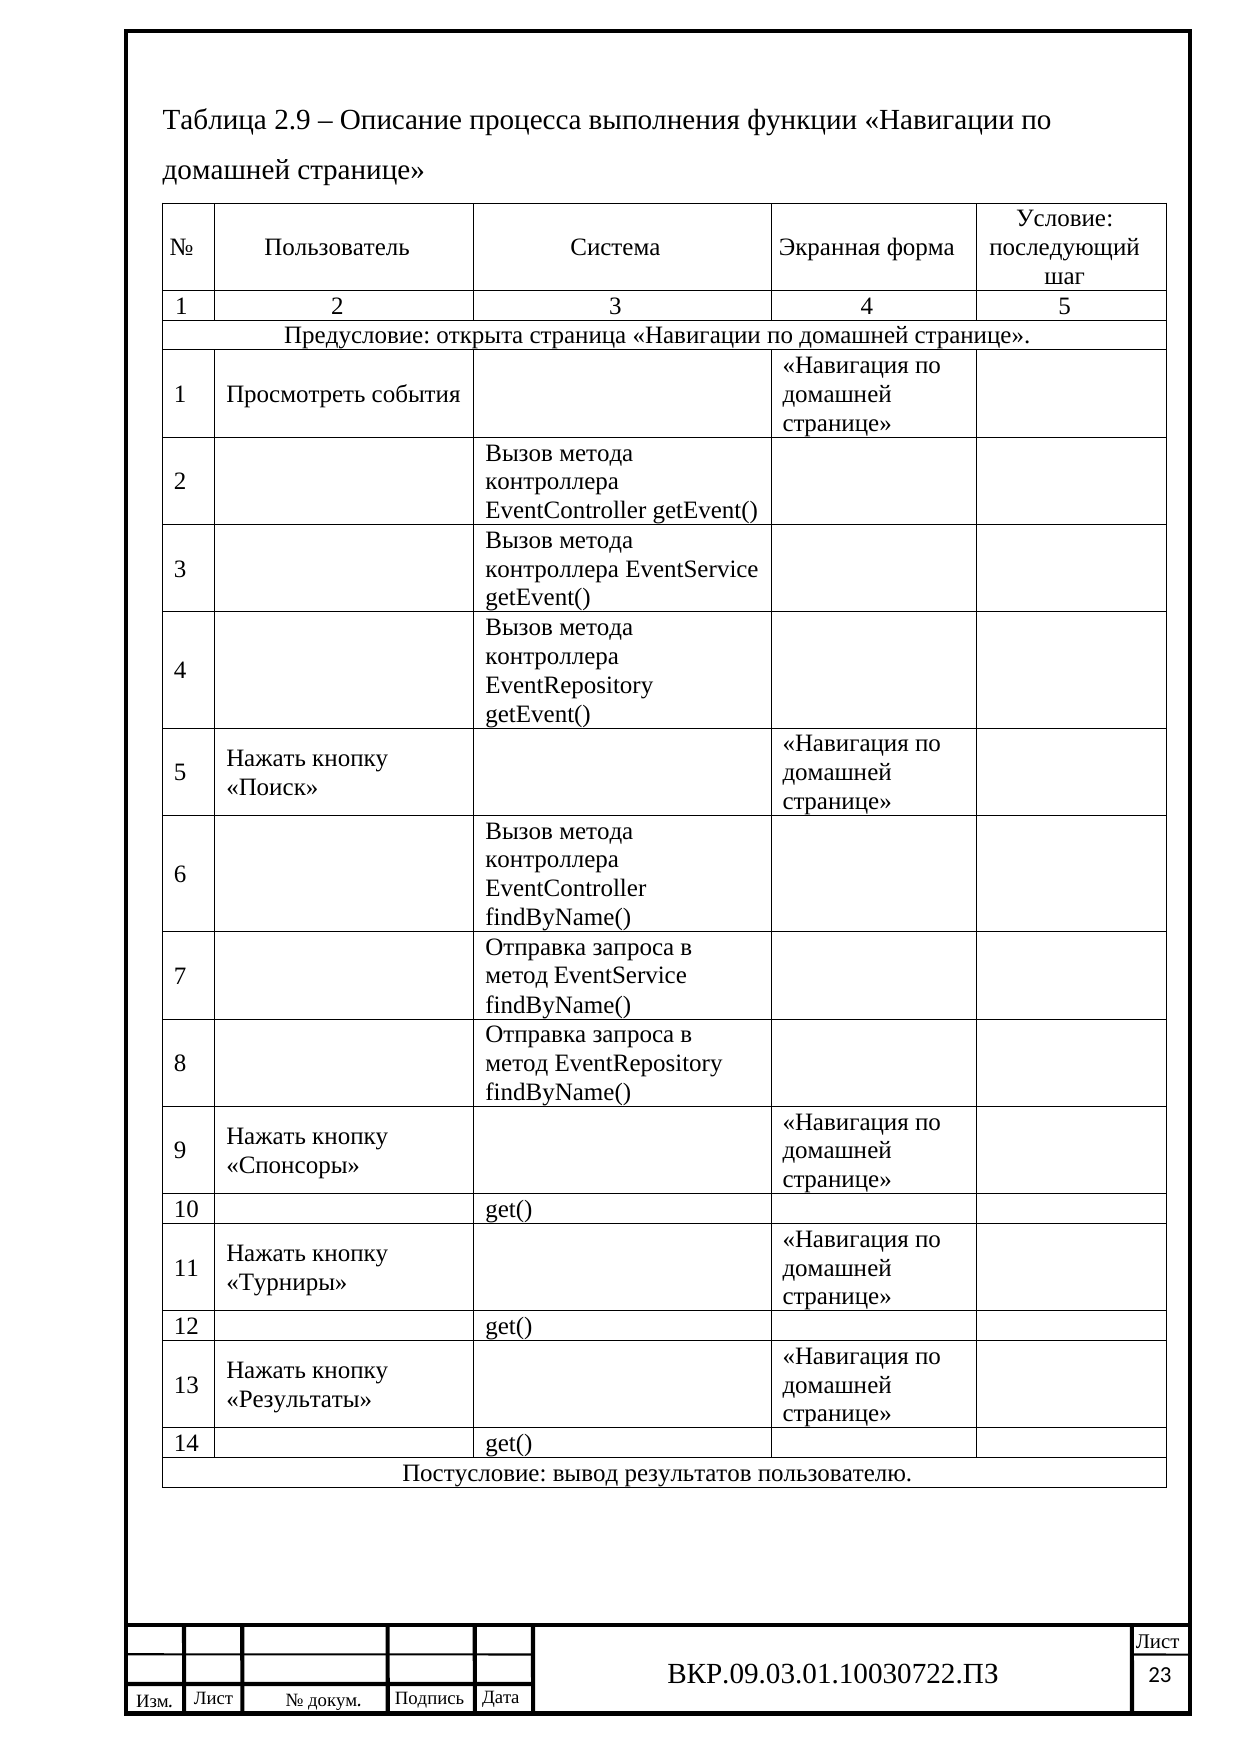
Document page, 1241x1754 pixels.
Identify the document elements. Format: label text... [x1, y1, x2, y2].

table_cell [977, 1341, 1166, 1427]
table_cell [772, 1428, 976, 1457]
table_cell [215, 1194, 473, 1223]
table_cell «Навигация по домашней странице» [772, 1224, 976, 1310]
table_cell [977, 1428, 1166, 1457]
table_cell [215, 438, 473, 524]
table_cell [772, 816, 976, 931]
table_cell «Навигация по домашней странице» [772, 1341, 976, 1427]
table_cell [474, 1341, 771, 1427]
table_header № [163, 204, 214, 290]
table_cell «Навигация по домашней странице» [772, 1107, 976, 1193]
table_cell [215, 525, 473, 611]
table_cell Просмотреть события [215, 350, 473, 437]
table_cell 2 [215, 291, 473, 319]
table_cell 5 [977, 291, 1166, 319]
table_cell [215, 1428, 473, 1457]
table_cell Отправка запроса в метод EventRepository findByName() [474, 1020, 771, 1106]
table_cell 1 [163, 291, 214, 319]
table_cell 2 [163, 438, 214, 524]
table_cell [215, 816, 473, 931]
table_cell [215, 932, 473, 1018]
table_cell Вызов метода контроллера EventController findByName() [474, 816, 771, 931]
table_cell 13 [163, 1341, 214, 1427]
table_cell 14 [163, 1428, 214, 1457]
table_header Условие: последующий шаг [977, 204, 1166, 290]
table_cell 6 [163, 816, 214, 931]
table_cell [977, 816, 1166, 931]
table_cell [474, 1107, 771, 1193]
table_cell [474, 350, 771, 437]
table_header Экранная форма [772, 204, 976, 290]
table_cell [977, 350, 1166, 437]
table_cell [977, 1194, 1166, 1223]
table_cell [772, 1020, 976, 1106]
table_cell [772, 612, 976, 727]
table_cell [215, 1020, 473, 1106]
table_cell 1 [163, 350, 214, 437]
table_cell 12 [163, 1311, 214, 1340]
table_cell Отправка запроса в метод EventService findByName() [474, 932, 771, 1018]
table_cell [772, 1311, 976, 1340]
table_cell «Навигация по домашней странице» [772, 350, 976, 437]
table_cell [772, 438, 976, 524]
table_cell Вызов метода контроллера EventRepository getEvent() [474, 612, 771, 727]
table_cell [772, 1194, 976, 1223]
table_cell Нажать кнопку «Турниры» [215, 1224, 473, 1310]
table_cell Нажать кнопку «Поиск» [215, 729, 473, 815]
table_cell Постусловие: вывод результатов пользователю. [163, 1458, 1166, 1487]
table_cell 4 [163, 612, 214, 727]
table_cell get() [474, 1194, 771, 1223]
table_cell Вызов метода контроллера EventService getEvent() [474, 525, 771, 611]
table_cell «Навигация по домашней странице» [772, 729, 976, 815]
table_cell [474, 729, 771, 815]
table_cell [977, 1020, 1166, 1106]
table_cell [977, 525, 1166, 611]
table_cell [977, 932, 1166, 1018]
table_cell [977, 438, 1166, 524]
table_cell 7 [163, 932, 214, 1018]
table_cell 3 [474, 291, 771, 319]
table_cell [977, 1224, 1166, 1310]
table_cell 3 [163, 525, 214, 611]
table_cell [215, 1311, 473, 1340]
table_cell Вызов метода контроллера EventController getEvent() [474, 438, 771, 524]
table_header Система [474, 204, 771, 290]
table_cell 4 [772, 291, 976, 319]
table_cell [977, 612, 1166, 727]
table_cell 10 [163, 1194, 214, 1223]
table_cell [215, 612, 473, 727]
table_cell [772, 932, 976, 1018]
table_cell Нажать кнопку «Спонсоры» [215, 1107, 473, 1193]
table_cell 9 [163, 1107, 214, 1193]
table_cell [977, 1311, 1166, 1340]
table_cell [474, 1224, 771, 1310]
table_cell Предусловие: открыта страница «Навигации по домашней странице». [163, 321, 1166, 349]
table_cell [772, 525, 976, 611]
table_cell 11 [163, 1224, 214, 1310]
table_header Пользователь [215, 204, 473, 290]
table_cell [977, 729, 1166, 815]
table_cell get() [474, 1428, 771, 1457]
table_cell Нажать кнопку «Результаты» [215, 1341, 473, 1427]
table_cell [977, 1107, 1166, 1193]
table_cell 5 [163, 729, 214, 815]
text Таблица 2.9 – Описание процесса выполнения функции «Навигации по домашней странице» [162, 102, 1169, 186]
table_cell get() [474, 1311, 771, 1340]
table_cell 8 [163, 1020, 214, 1106]
